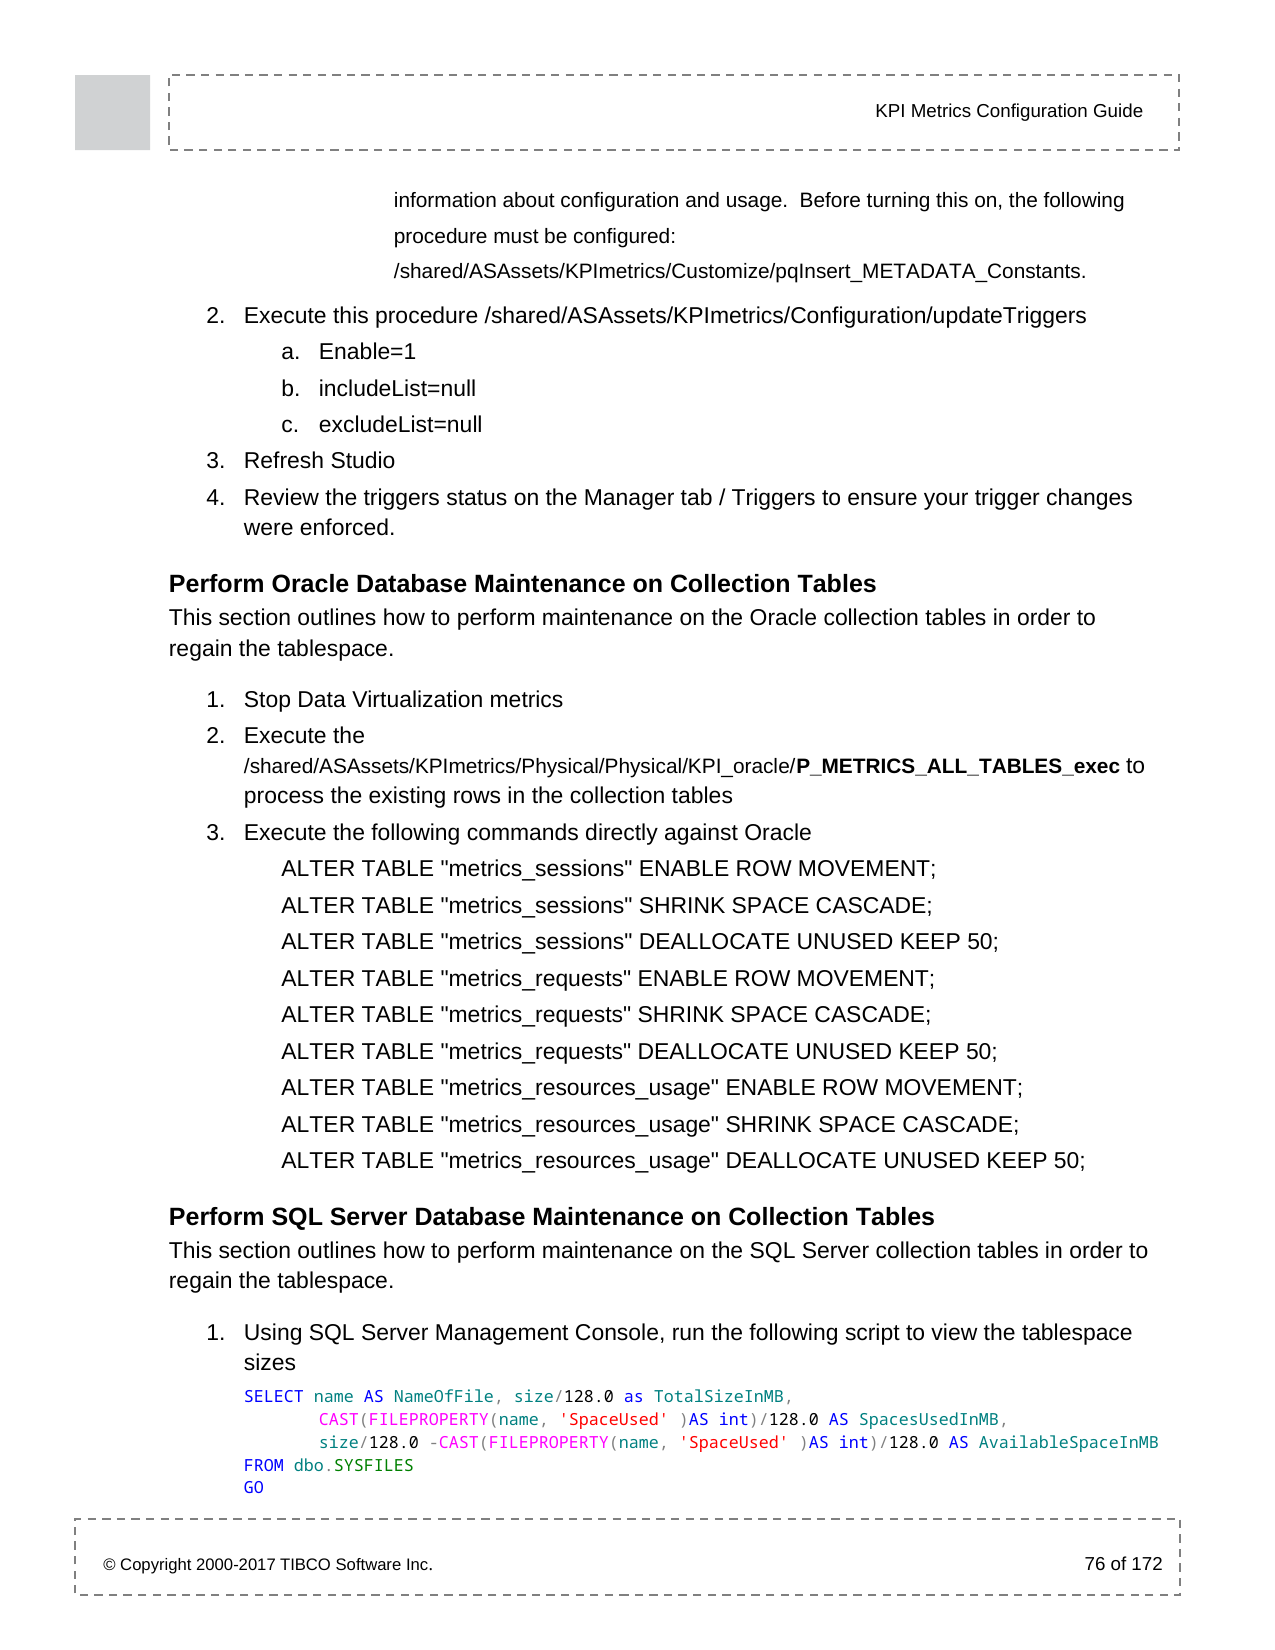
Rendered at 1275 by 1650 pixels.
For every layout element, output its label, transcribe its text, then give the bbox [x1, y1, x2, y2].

list Using SQL Server Management Console, run the following script to view the tablespace sizes [206, 1318, 1161, 1375]
text ALTER TABLE "metrics_sessions" SHRINK SPACE CASCADE; [281, 892, 1161, 918]
text GO [244, 1476, 1162, 1499]
text ALTER TABLE "metrics_requests" ENABLE ROW MOVEMENT; [281, 965, 1161, 991]
text ALTER TABLE "metrics_resources_usage" SHRINK SPACE CASCADE; [281, 1111, 1161, 1137]
subtitle Perform SQL Server Database Maintenance on Collection Tables [169, 1202, 1162, 1231]
text SELECT name AS NameOfFile, size/128.0 as TotalSizeInMB, [244, 1385, 1162, 1408]
list includeList=null [281, 374, 1161, 401]
text ALTER TABLE "metrics_sessions" ENABLE ROW MOVEMENT; [281, 855, 1161, 882]
list excludeList=null [281, 411, 1161, 437]
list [375, 187, 1162, 283]
text ALTER TABLE "metrics_requests" DEALLOCATE UNUSED KEEP 50; [281, 1038, 1161, 1064]
text FROM dbo.SYSFILES [244, 1453, 1162, 1476]
text This section outlines how to perform maintenance on the SQL Server collection tables in order to regain the tablespace. [169, 1237, 1161, 1294]
text ALTER TABLE "metrics_resources_usage" DEALLOCATE UNUSED KEEP 50; [281, 1147, 1161, 1173]
list Execute the following commands directly against Oracle [206, 819, 1161, 845]
text CAST(FILEPROPERTY(name, 'SpaceUsed' )AS int)/128.0 AS SpacesUsedInMB, [244, 1408, 1162, 1431]
list Refresh Studio [206, 447, 1161, 474]
text ALTER TABLE "metrics_sessions" DEALLOCATE UNUSED KEEP 50; [281, 928, 1161, 954]
list Execute this procedure /shared/ASAssets/KPImetrics/Configuration/updateTriggers [206, 302, 1161, 328]
text size/128.0 -CAST(FILEPROPERTY(name, 'SpaceUsed' )AS int)/128.0 AS AvailableSpaceInMB [244, 1431, 1162, 1453]
list Enable=1 [281, 338, 1161, 364]
list Execute the /shared/ASAssets/KPImetrics/Physical/Physical/KPI_oracle/P_METRICS_ALL_TABLES_exec to process the existing rows in the collection tables [206, 722, 1161, 809]
text ALTER TABLE "metrics_resources_usage" ENABLE ROW MOVEMENT; [281, 1074, 1161, 1100]
subtitle Perform Oracle Database Maintenance on Collection Tables [169, 569, 1162, 598]
text This section outlines how to perform maintenance on the Oracle collection tables in order to regain the tablespace. [169, 604, 1161, 661]
text ALTER TABLE "metrics_requests" SHRINK SPACE CASCADE; [281, 1001, 1161, 1027]
list Stop Data Virtualization metrics [206, 686, 1161, 712]
list Review the triggers status on the Manager tab / Triggers to ensure your trigger changes were enforced. [206, 484, 1161, 540]
